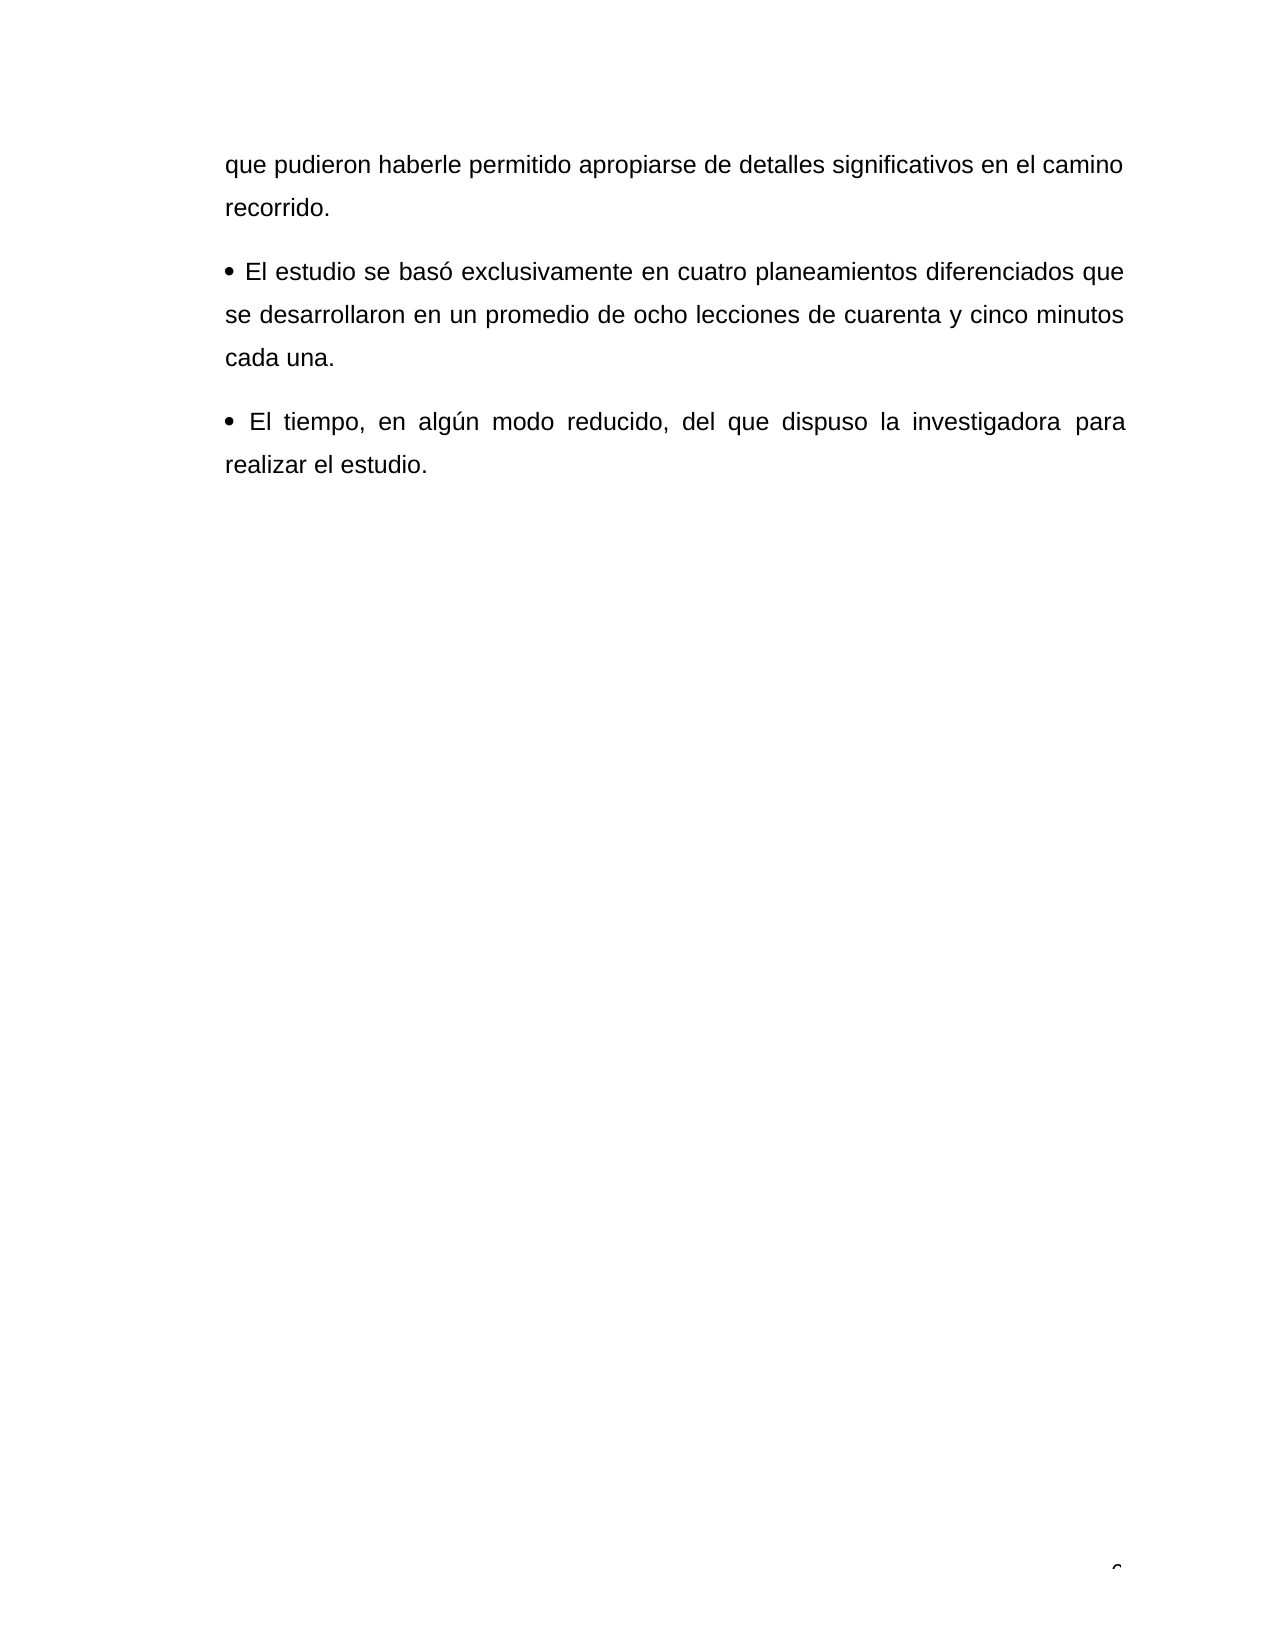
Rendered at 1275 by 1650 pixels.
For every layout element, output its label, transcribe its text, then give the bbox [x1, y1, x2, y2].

list El tiempo, en algún modo reducido, del que dispuso la investigadora para realizar el estudio. [225, 407, 1126, 479]
text que pudieron haberle permitido apropiarse de detalles significativos en el camino recorrido. [225, 150, 1125, 222]
list El estudio se basó exclusivamente en cuatro planeamientos diferenciados que se desarrollaron en un promedio de ocho lecciones de cuarenta y cinco minutos cada una. [225, 257, 1126, 372]
